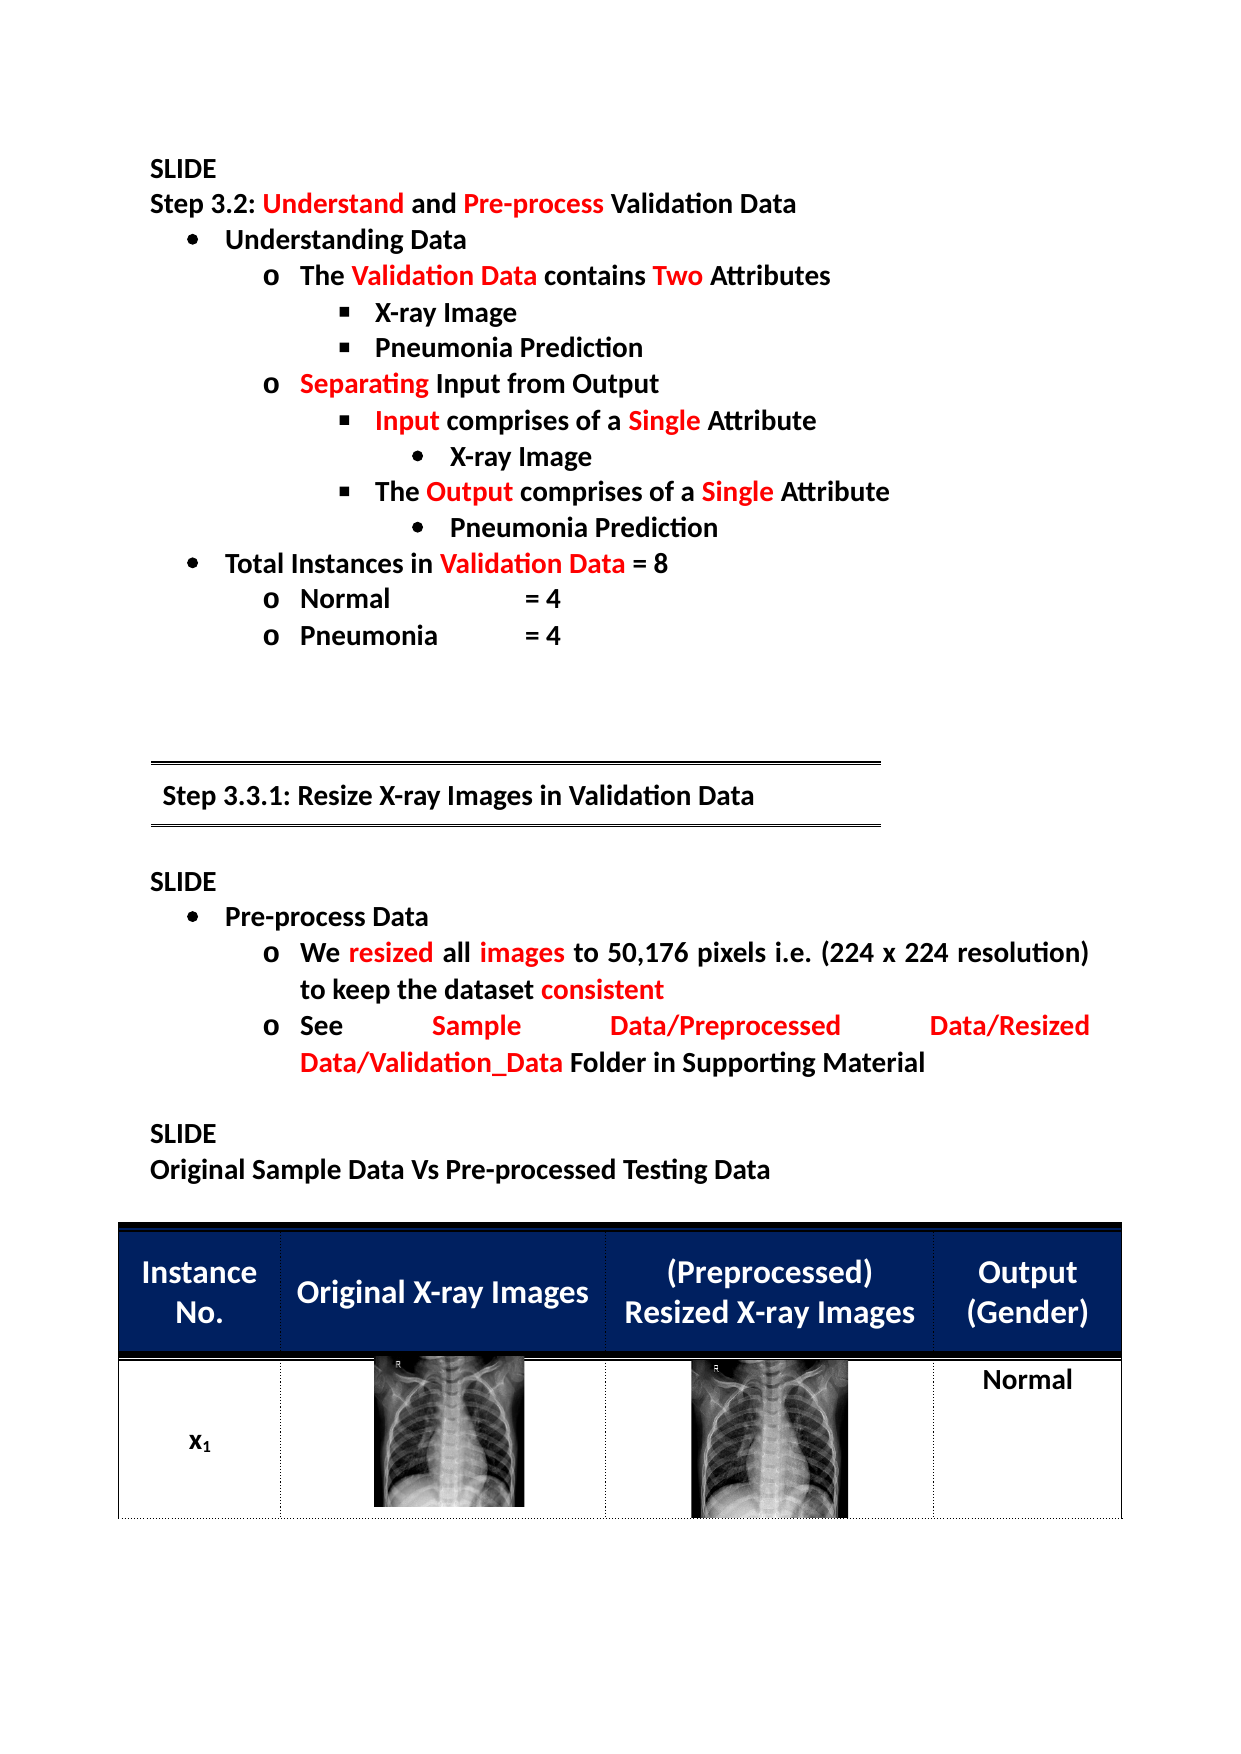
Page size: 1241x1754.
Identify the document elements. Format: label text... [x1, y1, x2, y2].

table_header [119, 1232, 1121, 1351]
text SLIDE [150, 150, 1090, 186]
list See Sample Data/Preprocessed Data/Resized Data/Validation_Data Folder in Supporting Material [262, 1007, 1090, 1079]
list The Validation Data contains Two Attributes [262, 257, 1090, 294]
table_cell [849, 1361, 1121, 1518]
list Pneumonia Prediction [412, 509, 1090, 545]
text SLIDE [150, 1115, 1090, 1151]
list Separating Input from Output [262, 365, 1090, 402]
list Input comprises of a Single Attribute [337, 402, 1090, 438]
list The Output comprises of a Single Attribute [337, 473, 1090, 509]
list Pneumonia = 4 [262, 617, 1090, 654]
text Step 3.2: Understand and Pre-process Validation Data [150, 186, 1090, 221]
text Original Sample Data Vs Pre-processed Testing Data [150, 1151, 1090, 1186]
list X-ray Image [337, 294, 1090, 329]
list We resized all images to 50,176 pixels i.e. (224 x 224 resolution) to keep the dataset consistent [262, 934, 1090, 1007]
list Normal = 4 [262, 580, 1090, 617]
text SLIDE [150, 863, 1090, 898]
picture [374, 1356, 525, 1507]
list Pneumonia Prediction [337, 329, 1090, 365]
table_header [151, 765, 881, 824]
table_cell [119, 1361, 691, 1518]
list Pre-process Data [187, 898, 1090, 934]
picture [691, 1360, 849, 1518]
list Understanding Data [187, 221, 1090, 257]
list Total Instances in Validation Data = 8 [187, 545, 1090, 580]
list X-ray Image [412, 438, 1090, 473]
